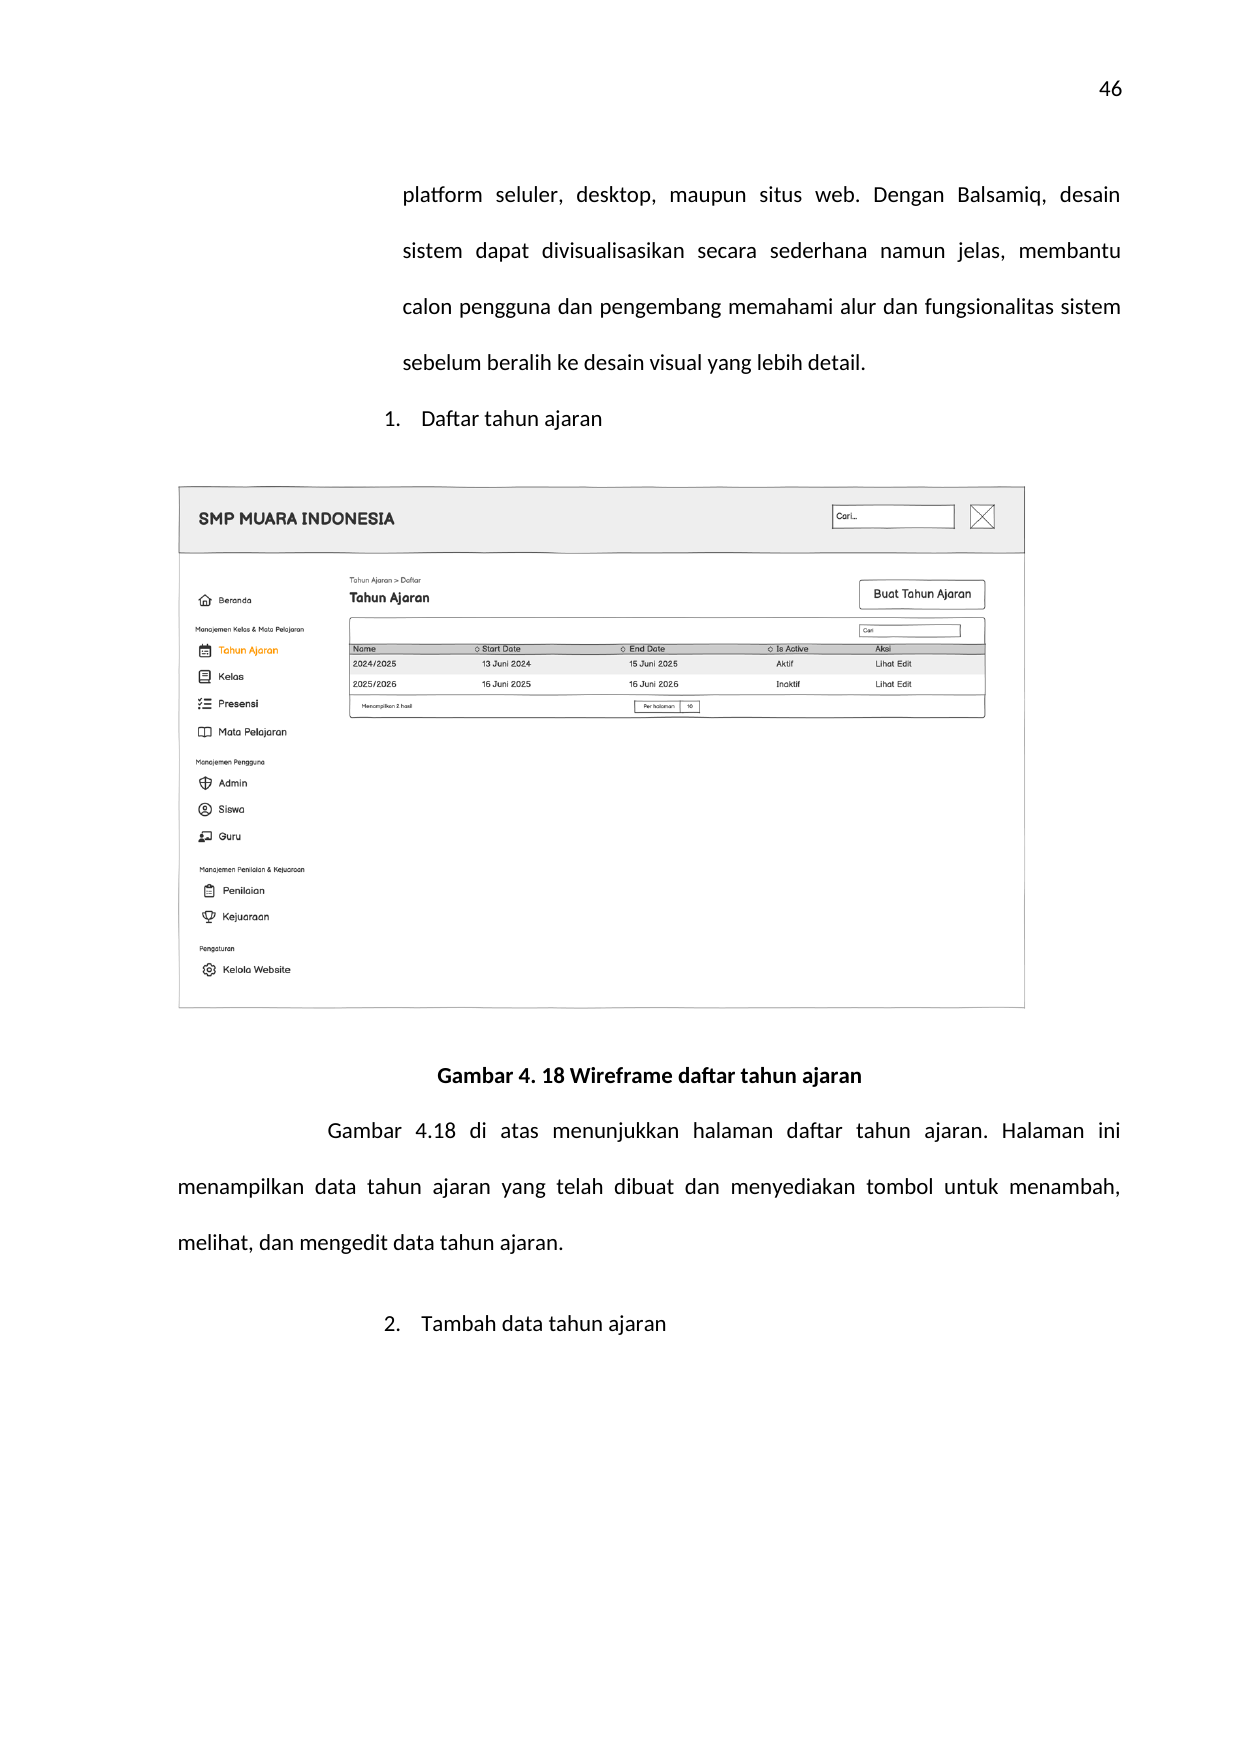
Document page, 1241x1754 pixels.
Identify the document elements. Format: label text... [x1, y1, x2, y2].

text Gambar 4.18 di atas menunjukkan halaman daftar tahun ajaran. Halaman ini menampilkan data tahun ajaran yang telah dibuat dan menyediakan tombol untuk menambah, melihat, dan mengedit data tahun ajaran. [177, 1116, 1122, 1256]
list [402, 180, 1122, 376]
picture [177, 485, 1026, 1009]
text Gambar 4. 18 Wireframe daftar tahun ajaran [177, 1062, 1122, 1089]
list Tambah data tahun ajaran [383, 1309, 1122, 1337]
list Daftar tahun ajaran [383, 404, 1122, 432]
